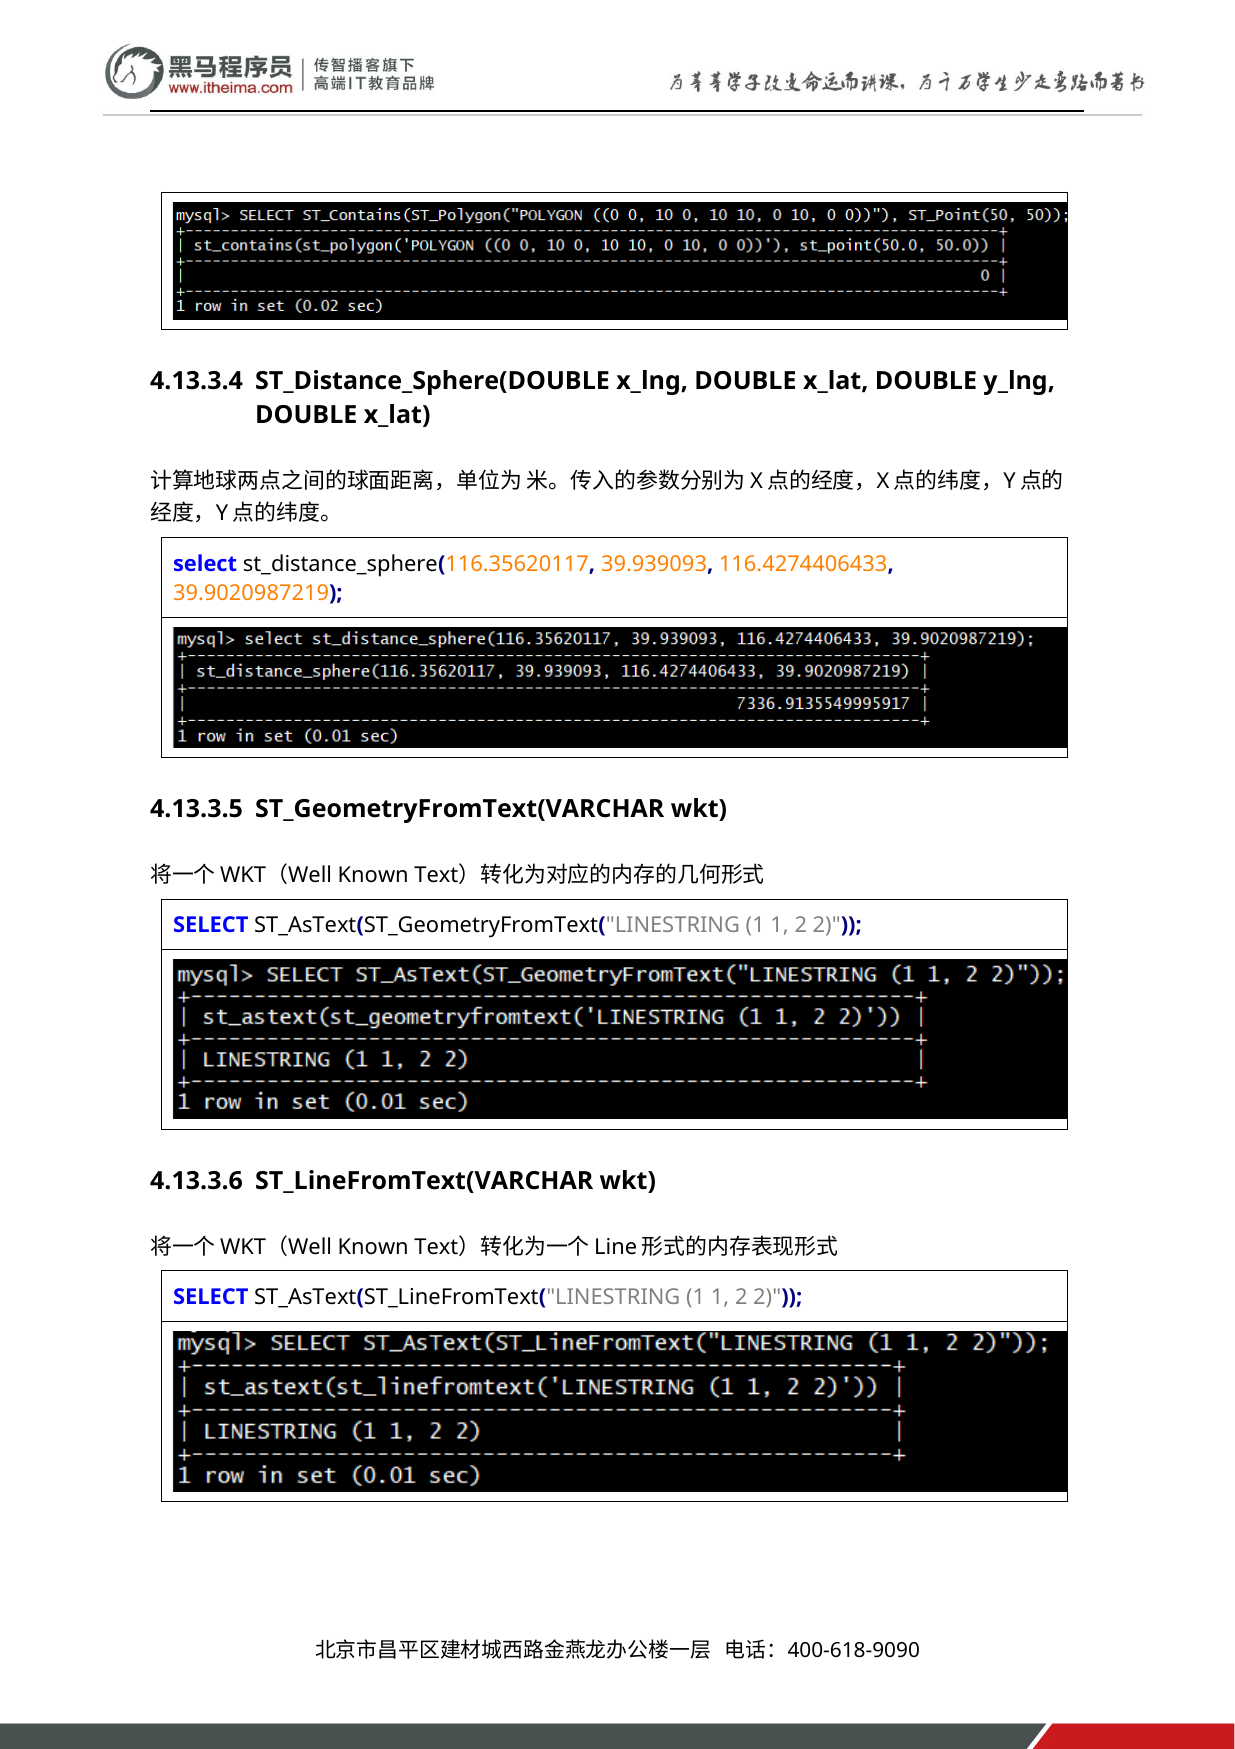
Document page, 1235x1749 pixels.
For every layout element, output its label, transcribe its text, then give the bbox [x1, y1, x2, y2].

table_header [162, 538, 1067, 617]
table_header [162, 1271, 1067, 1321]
text 计算地球两点之间的球面距离，单位为 米。传入的参数分别为X点的经度，X点的纬度，Y点的经度，Y点的纬度。 [150, 463, 1084, 527]
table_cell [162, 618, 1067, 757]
picture [172, 202, 1068, 320]
subtitle ST_LineFromText(VARCHAR wkt) [150, 1162, 1084, 1196]
text 将一个WKT（Well Known Text）转化为对应的内存的几何形式 [150, 857, 1084, 889]
picture [172, 959, 1068, 1119]
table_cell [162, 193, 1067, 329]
subtitle ST_Distance_Sphere(DOUBLE x_lng, DOUBLE x_lat, DOUBLE y_lng, DOUBLE x_lat) [150, 363, 1084, 431]
picture [0, 0, 1235, 123]
picture [172, 1331, 1068, 1492]
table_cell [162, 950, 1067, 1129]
text 将一个WKT（Well Known Text）转化为一个Line形式的内存表现形式 [150, 1229, 1084, 1261]
picture [172, 627, 1068, 748]
picture [0, 1664, 1235, 1749]
subtitle ST_GeometryFromText(VARCHAR wkt) [150, 791, 1084, 825]
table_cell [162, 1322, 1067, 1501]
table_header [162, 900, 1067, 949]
